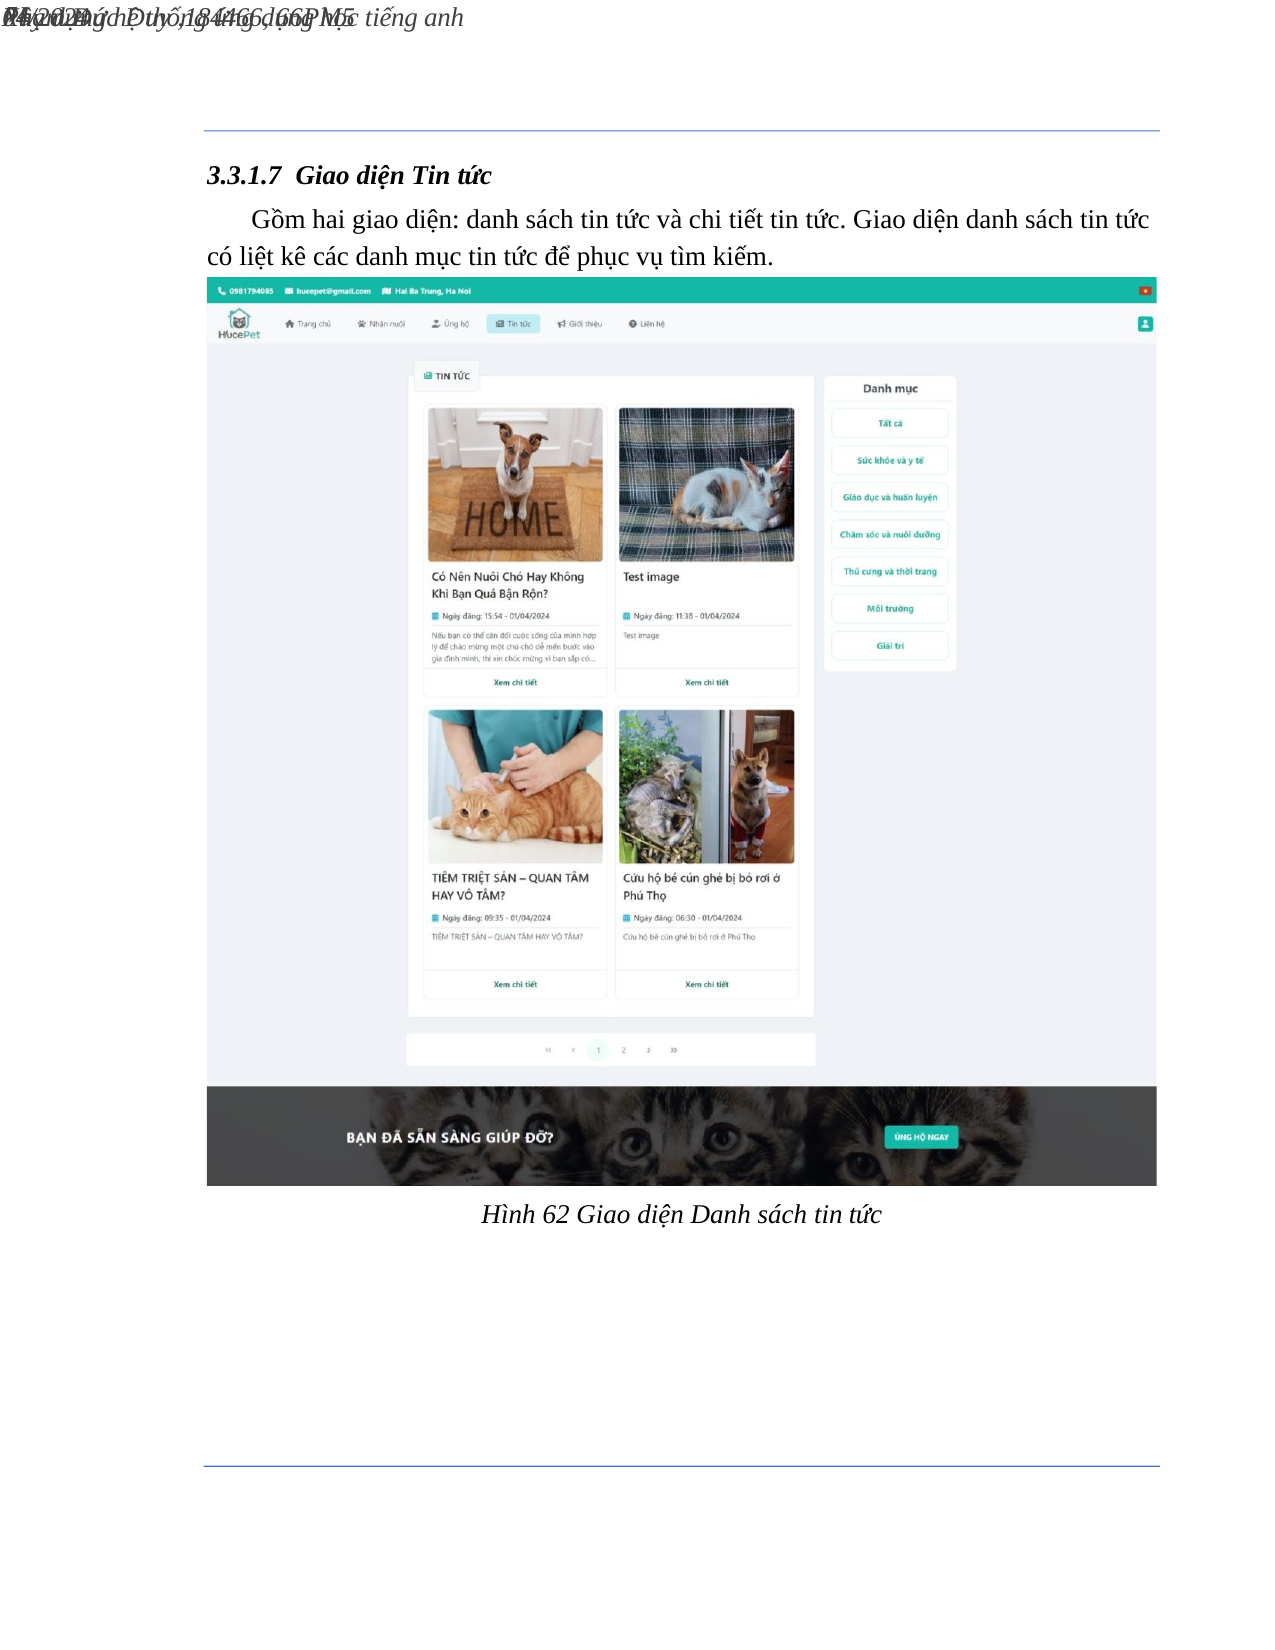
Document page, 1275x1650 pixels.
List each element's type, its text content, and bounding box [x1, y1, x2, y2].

text Gồm hai giao diện: danh sách tin tức và chi tiết tin tức. Giao diện danh sách tin tức có liệt kê các danh mục tin tức để phục vụ tìm kiếm. [207, 203, 1156, 272]
text Hình 62 Giao diện Danh sách tin tức [340, 1198, 1023, 1229]
subtitle Giao diện Tin tức [207, 159, 1189, 191]
picture [206, 277, 1157, 1186]
